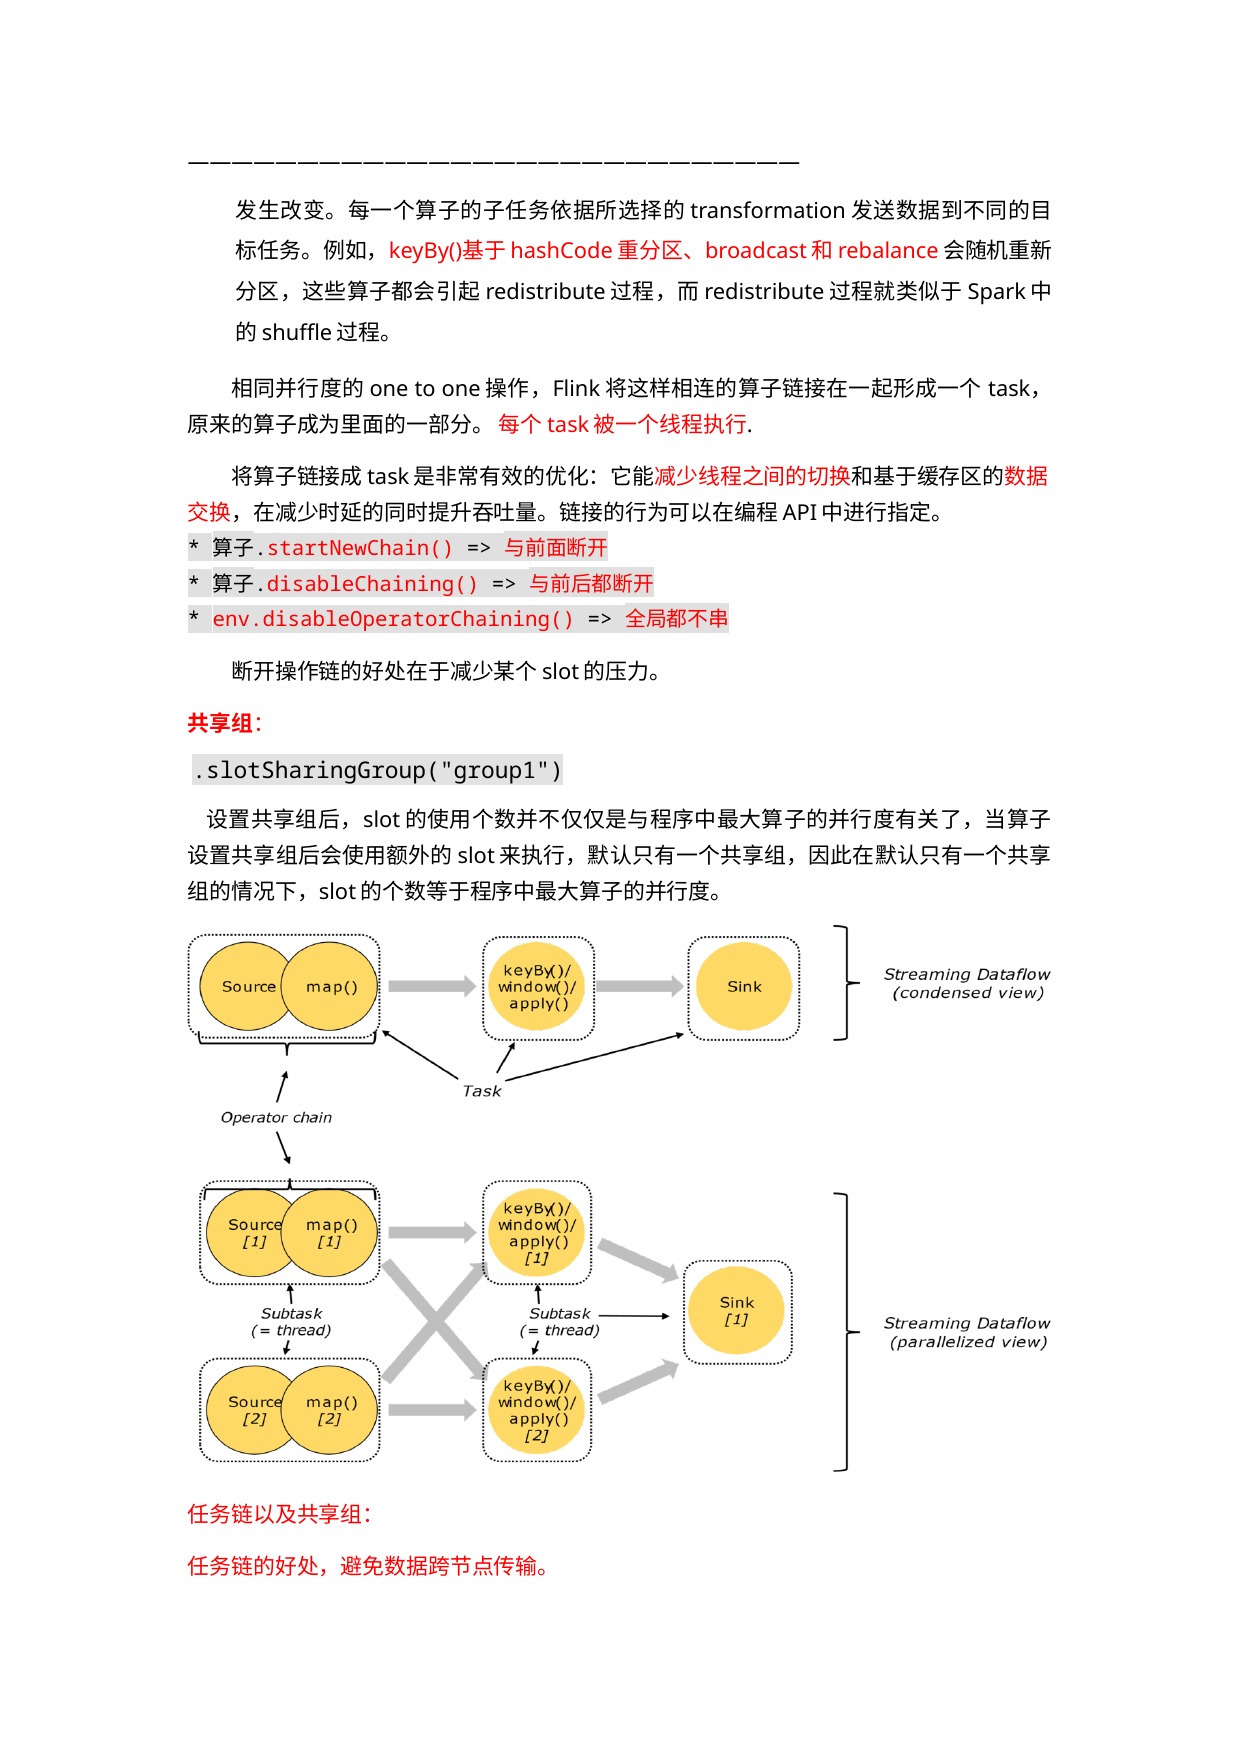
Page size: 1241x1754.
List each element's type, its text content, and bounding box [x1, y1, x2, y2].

text 任务链的好处，避免数据跨节点传输。 [187, 1549, 1053, 1581]
text 将算子链接成task是非常有效的优化：它能减少线程之间的切换和基于缓存区的数据交换，在减少时延的同时提升吞吐量。链接的行为可以在编程API中进行指定。 * 算子.startNewChain() => 与前面断开 * 算子.disableChaining() => 与前后都断开 * env.disableOperatorChaining() => 全局都不串 [187, 459, 1053, 634]
text 共享组： [187, 705, 1053, 738]
text 任务链以及共享组： [187, 1497, 1053, 1529]
text 设置共享组后，slot的使用个数并不仅仅是与程序中最大算子的并行度有关了，当算子设置共享组后会使用额外的slot来执行，默认只有一个共享组，因此在默认只有一个共享组的情况下，slot的个数等于程序中最大算子的并行度。 [187, 802, 1053, 906]
text .slotSharingGroup("group1") [187, 753, 1053, 786]
text 断开操作链的好处在于减少某个slot的压力。 [187, 653, 1053, 686]
text 相同并行度的one to one操作，Flink将这样相连的算子链接在一起形成一个task，原来的算子成为里面的一部分。 每个task被一个线程执行. [187, 371, 1053, 439]
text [235, 192, 1053, 347]
picture [187, 925, 1053, 1472]
